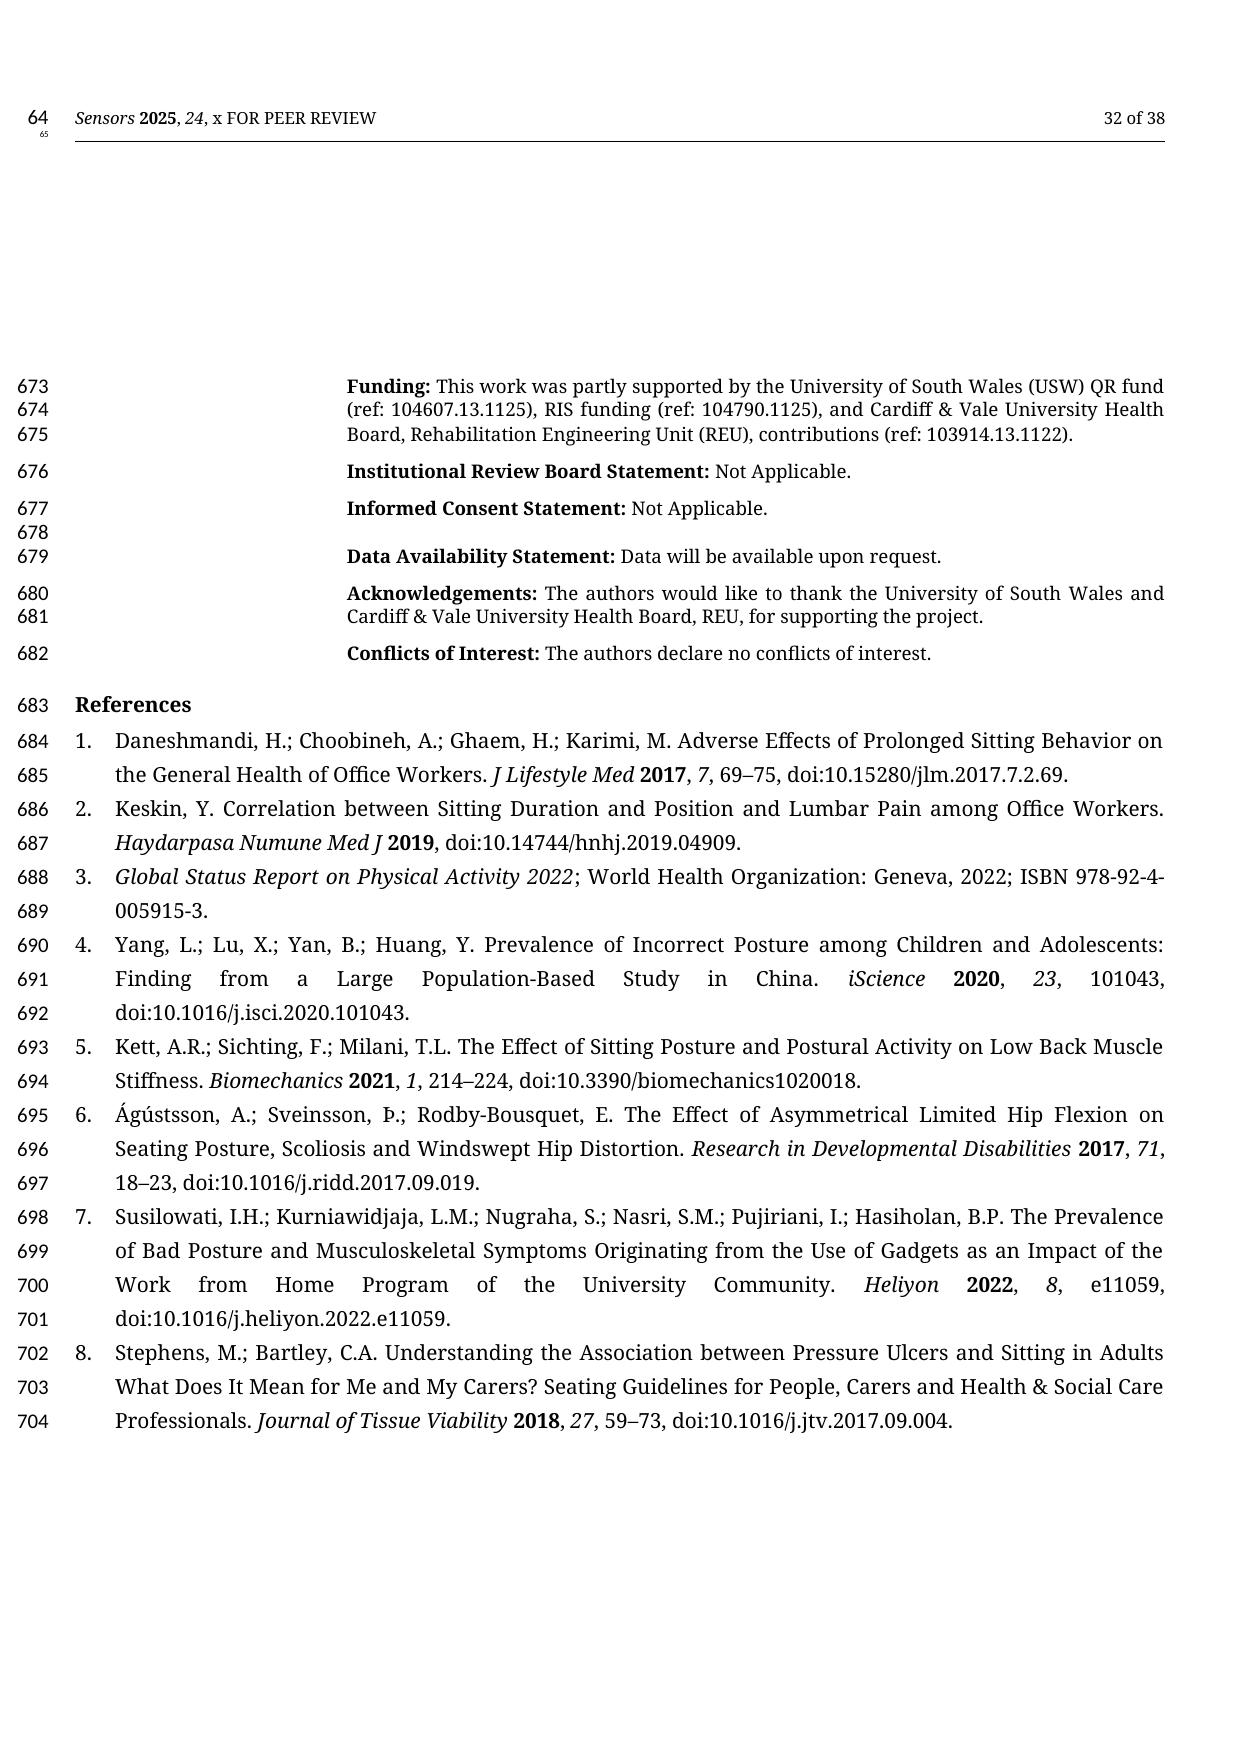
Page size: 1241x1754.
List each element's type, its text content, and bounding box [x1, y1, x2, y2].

text Acknowledgements: The authors would like to thank the University of South Wales and Cardiff & Vale University Health Board, REU, for supporting the project. [347, 581, 1165, 629]
text 4. Yang, L.; Lu, X.; Yan, B.; Huang, Y. Prevalence of Incorrect Posture among Children and Adolescents: Finding from a Large Population-Based Study in China. iScience 2020, 23, 101043, doi:10.1016/j.isci.2020.101043. [75, 928, 1165, 1029]
text 7. Susilowati, I.H.; Kurniawidjaja, L.M.; Nugraha, S.; Nasri, S.M.; Pujiriani, I.; Hasiholan, B.P. The Prevalence of Bad Posture and Musculoskeletal Symptoms Originating from the Use of Gadgets as an Impact of the Work from Home Program of the University Community. Heliyon 2022, 8, e11059, doi:10.1016/j.heliyon.2022.e11059. [75, 1199, 1165, 1335]
text 8. Stephens, M.; Bartley, C.A. Understanding the Association between Pressure Ulcers and Sitting in Adults What Does It Mean for Me and My Carers? Seating Guidelines for People, Carers and Health & Social Care Professionals. Journal of Tissue Viability 2018, 27, 59–73, doi:10.1016/j.jtv.2017.09.004. [75, 1335, 1165, 1437]
subtitle References [75, 691, 1165, 718]
text Funding: This work was partly supported by the University of South Wales (USW) QR fund (ref: 104607.13.1125), RIS funding (ref: 104790.1125), and Cardiff & Vale University Health Board, Rehabilitation Engineering Unit (REU), contributions (ref: 103914.13.1122). [347, 374, 1165, 446]
text 6. Ágústsson, A.; Sveinsson, Þ.; Rodby-Bousquet, E. The Effect of Asymmetrical Limited Hip Flexion on Seating Posture, Scoliosis and Windswept Hip Distortion. Research in Developmental Disabilities 2017, 71, 18–23, doi:10.1016/j.ridd.2017.09.019. [75, 1097, 1165, 1199]
text 3. Global Status Report on Physical Activity 2022; World Health Organization: Geneva, 2022; ISBN 978-92-4-005915-3. [75, 860, 1165, 928]
text Informed Consent Statement: Not Applicable. [347, 496, 1165, 520]
text 1. Daneshmandi, H.; Choobineh, A.; Ghaem, H.; Karimi, M. Adverse Effects of Prolonged Sitting Behavior on the General Health of Office Workers. J Lifestyle Med 2017, 7, 69–75, doi:10.15280/jlm.2017.7.2.69. [75, 724, 1165, 792]
text 5. Kett, A.R.; Sichting, F.; Milani, T.L. The Effect of Sitting Posture and Postural Activity on Low Back Muscle Stiffness. Biomechanics 2021, 1, 214–224, doi:10.3390/biomechanics1020018. [75, 1029, 1165, 1097]
text 2. Keskin, Y. Correlation between Sitting Duration and Position and Lumbar Pain among Office Workers. Haydarpasa Numune Med J 2019, doi:10.14744/hnhj.2019.04909. [75, 792, 1165, 860]
text Institutional Review Board Statement: Not Applicable. [347, 459, 1165, 483]
text Conflicts of Interest: The authors declare no conflicts of interest. [347, 642, 1165, 666]
text Data Availability Statement: Data will be available upon request. [347, 544, 1165, 568]
